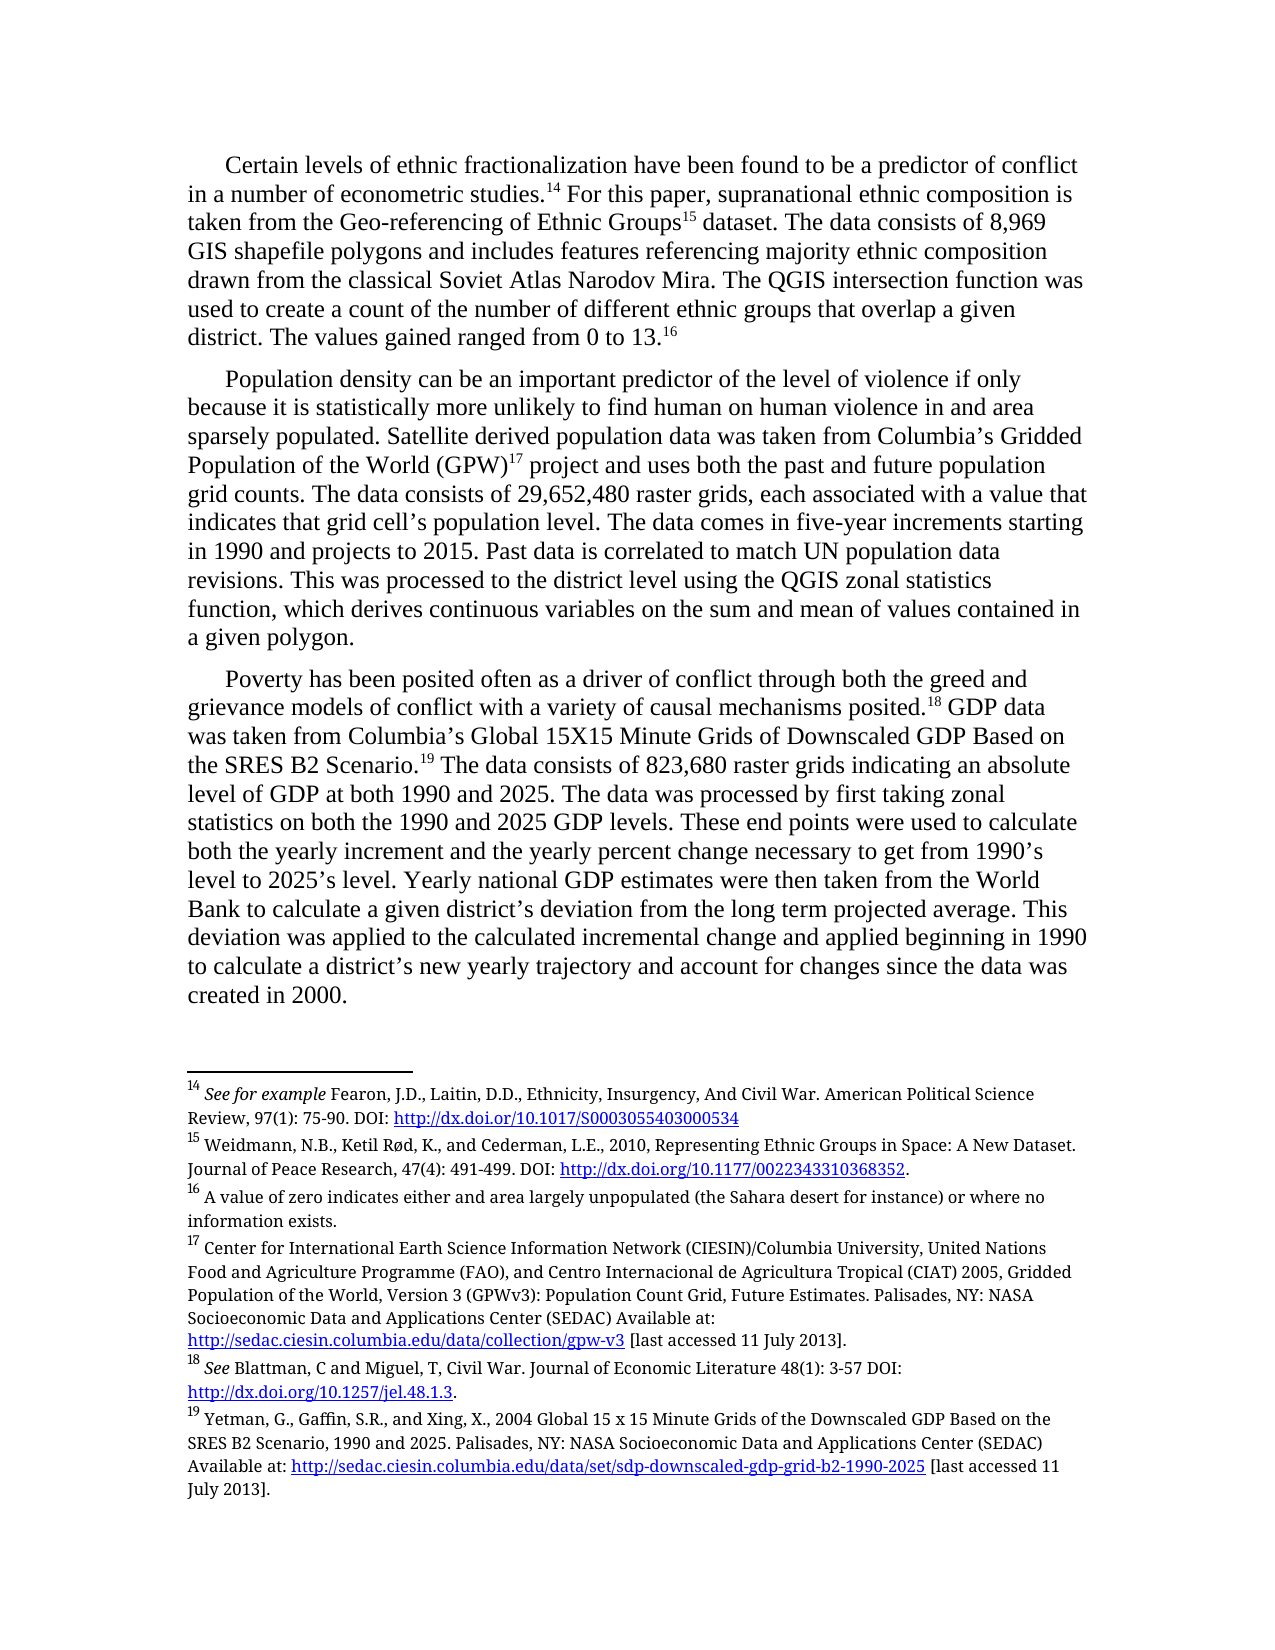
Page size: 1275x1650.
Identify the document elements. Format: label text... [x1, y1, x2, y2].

text Population density can be an important predictor of the level of violence if only because it is statistically more unlikely to find human on human violence in and area sparsely populated. Satellite derived population data was taken from Columbia’s Gridded Population of the World (GPW) project and uses both the past and future population grid counts. The data consists of 29,652,480 raster grids, each associated with a value that indicates that grid cell’s population level. The data comes in five-year increments starting in 1990 and projects to 2015. Past data is correlated to match UN population data revisions. This was processed to the district level using the QGIS zonal statistics function, which derives continuous variables on the sum and mean of values contained in a given polygon. [187, 364, 1087, 651]
text Poverty has been posited often as a driver of conflict through both the greed and grievance models of conflict with a variety of causal mechanisms posited. GDP data was taken from Columbia’s Global 15X15 Minute Grids of Downscaled GDP Based on the SRES B2 Scenario. The data consists of 823,680 raster grids indicating an absolute level of GDP at both 1990 and 2025. The data was processed by first taking zonal statistics on both the 1990 and 2025 GDP levels. These end points were used to calculate both the yearly increment and the yearly percent change necessary to get from 1990’s level to 2025’s level. Yearly national GDP estimates were then taken from the World Bank to calculate a given district’s deviation from the long term projected average. This deviation was applied to the calculated incremental change and applied beginning in 1990 to calculate a district’s new yearly trajectory and account for changes since the data was created in 2000. [187, 664, 1087, 1009]
text Certain levels of ethnic fractionalization have been found to be a predictor of conflict in a number of econometric studies. For this paper, supranational ethnic composition is taken from the Geo-referencing of Ethnic Groups dataset. The data consists of 8,969 GIS shapefile polygons and includes features referencing majority ethnic composition drawn from the classical Soviet Atlas Narodov Mira. The QGIS intersection function was used to create a count of the number of different ethnic groups that overlap a given district. The values gained ranged from 0 to 13. [187, 150, 1087, 351]
